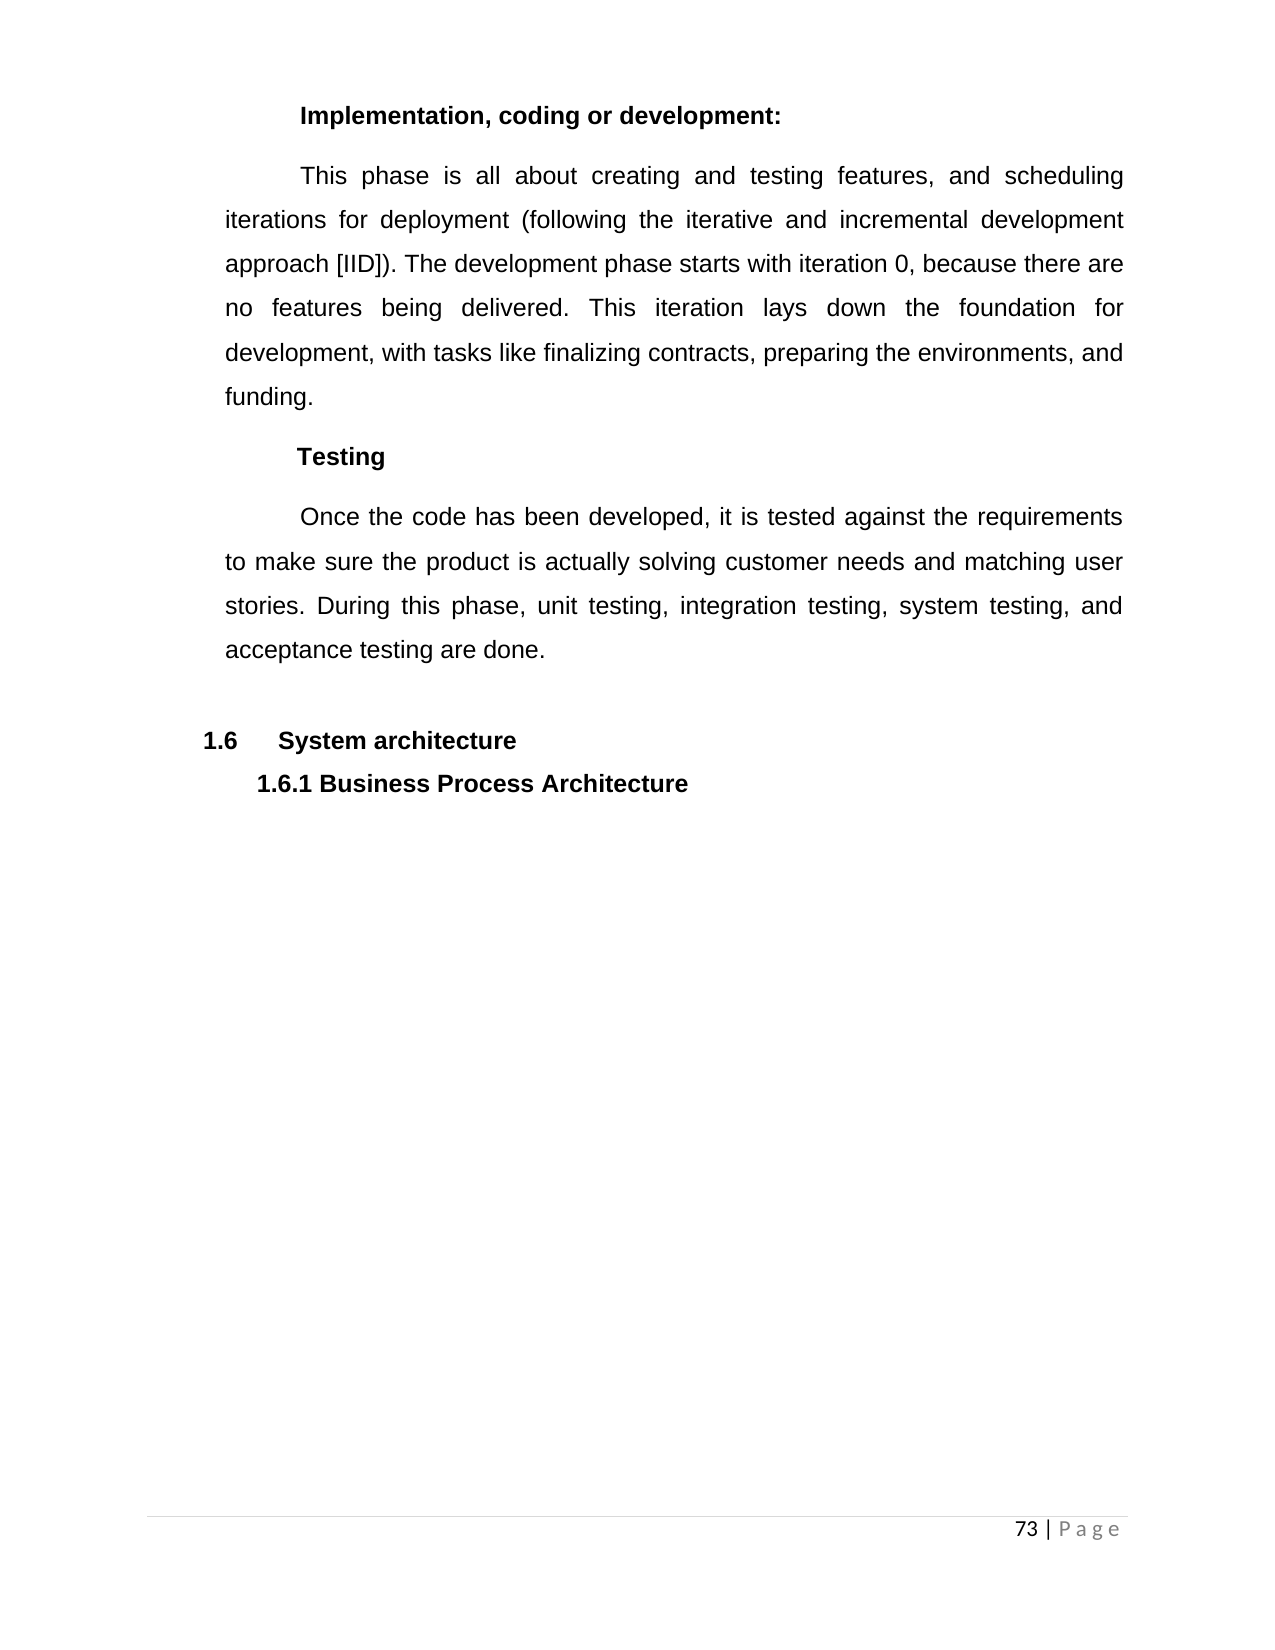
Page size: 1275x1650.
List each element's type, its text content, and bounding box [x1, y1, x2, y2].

subtitle 1.6 System architecture [150, 726, 1134, 754]
text This phase is all about creating and testing features, and scheduling iterations for deployment (following the iterative and incremental development approach [IID]). The development phase starts with iteration 0, because there are no features being delivered. This iteration lays down the foundation for development, with tasks like finalizing contracts, preparing the environments, and funding. [225, 161, 1125, 411]
subtitle Testing [150, 442, 1134, 470]
text Implementation, coding or development: [300, 101, 1134, 129]
text 1.6.1 Business Process Architecture [150, 769, 689, 798]
text Once the code has been developed, it is tested against the requirements to make sure the product is actually solving customer needs and matching user stories. During this phase, unit testing, integration testing, system testing, and acceptance testing are done. [225, 502, 1125, 664]
